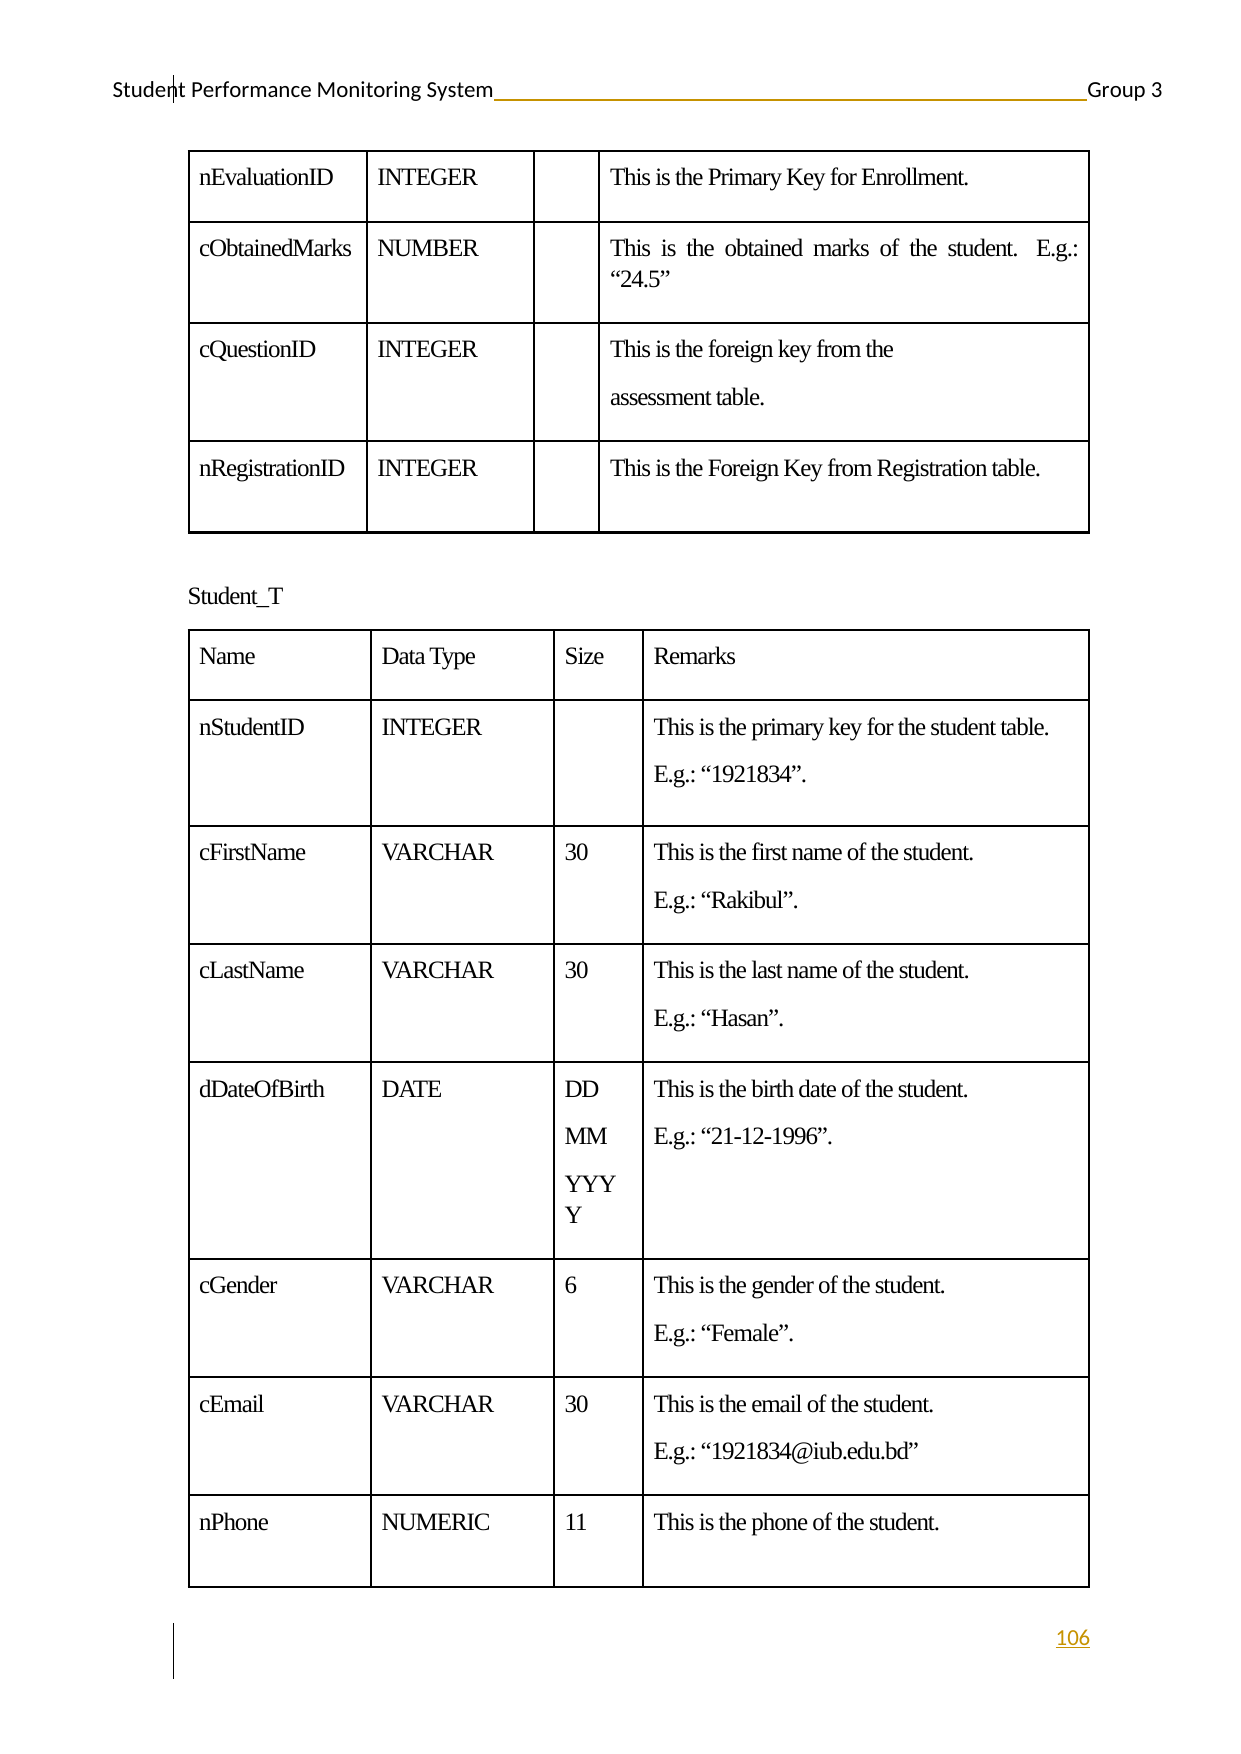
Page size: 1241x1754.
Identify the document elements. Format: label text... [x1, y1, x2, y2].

table_cell 11 [555, 1496, 642, 1586]
table_cell NUMBER [368, 223, 533, 322]
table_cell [644, 1496, 1088, 1586]
table_cell [535, 442, 598, 531]
table_cell This is the email of the student. E.g.: “1921834@iub.edu.bd” [644, 1378, 1088, 1494]
table_cell INTEGER [368, 152, 533, 221]
table_cell [535, 223, 598, 322]
table_cell cObtainedMarks [190, 223, 366, 322]
table_cell INTEGER [368, 442, 533, 531]
table_cell 30 [555, 945, 642, 1061]
table_cell DD MM YYYY [555, 1063, 642, 1258]
table_cell [535, 324, 598, 440]
table_cell This is the Foreign Key from Registration table. [600, 442, 1088, 531]
table_cell [535, 152, 598, 221]
table_cell This is the last name of the student. E.g.: “Hasan”. [644, 945, 1088, 1061]
table_cell 6 [555, 1260, 642, 1376]
table_header Size [555, 631, 642, 699]
table_cell 30 [555, 827, 642, 943]
table_cell cQuestionID [190, 324, 366, 440]
table_header Name [190, 631, 370, 699]
table_cell VARCHAR [372, 827, 553, 943]
table_header Data Type [372, 631, 553, 699]
table_cell [555, 701, 642, 825]
table_cell dDateOfBirth [190, 1063, 370, 1258]
table_cell cFirstName [190, 827, 370, 943]
table_cell cLastName [190, 945, 370, 1061]
table_cell This is the birth date of the student. E.g.: “21-12-1996”. [644, 1063, 1088, 1258]
table_cell 30 [555, 1378, 642, 1494]
table_cell DATE [372, 1063, 553, 1258]
table_cell INTEGER [372, 701, 553, 825]
table_cell This is the gender of the student. E.g.: “Female”. [644, 1260, 1088, 1376]
table_cell cGender [190, 1260, 370, 1376]
table_cell VARCHAR [372, 1260, 553, 1376]
table_cell This is the foreign key from the assessment table. [600, 324, 1088, 440]
table_cell This is the obtained marks of the student. E.g.: “24.5” [600, 223, 1088, 322]
table_cell This is the primary key for the student table. E.g.: “1921834”. [644, 701, 1088, 825]
table_cell nStudentID [190, 701, 370, 825]
table_cell VARCHAR [372, 945, 553, 1061]
table_header Remarks [644, 631, 1088, 699]
table_cell nRegistrationID [190, 442, 366, 531]
table_cell nPhone [190, 1496, 370, 1586]
table_cell This is the first name of the student. E.g.: “Rakibul”. [644, 827, 1088, 943]
table_cell NUMERIC [372, 1496, 553, 1586]
text Student_T [187, 581, 1090, 610]
table_cell nEvaluationID [190, 152, 366, 221]
table_cell cEmail [190, 1378, 370, 1494]
table_cell VARCHAR [372, 1378, 553, 1494]
table_cell This is the Primary Key for Enrollment. [600, 152, 1088, 221]
table_cell INTEGER [368, 324, 533, 440]
